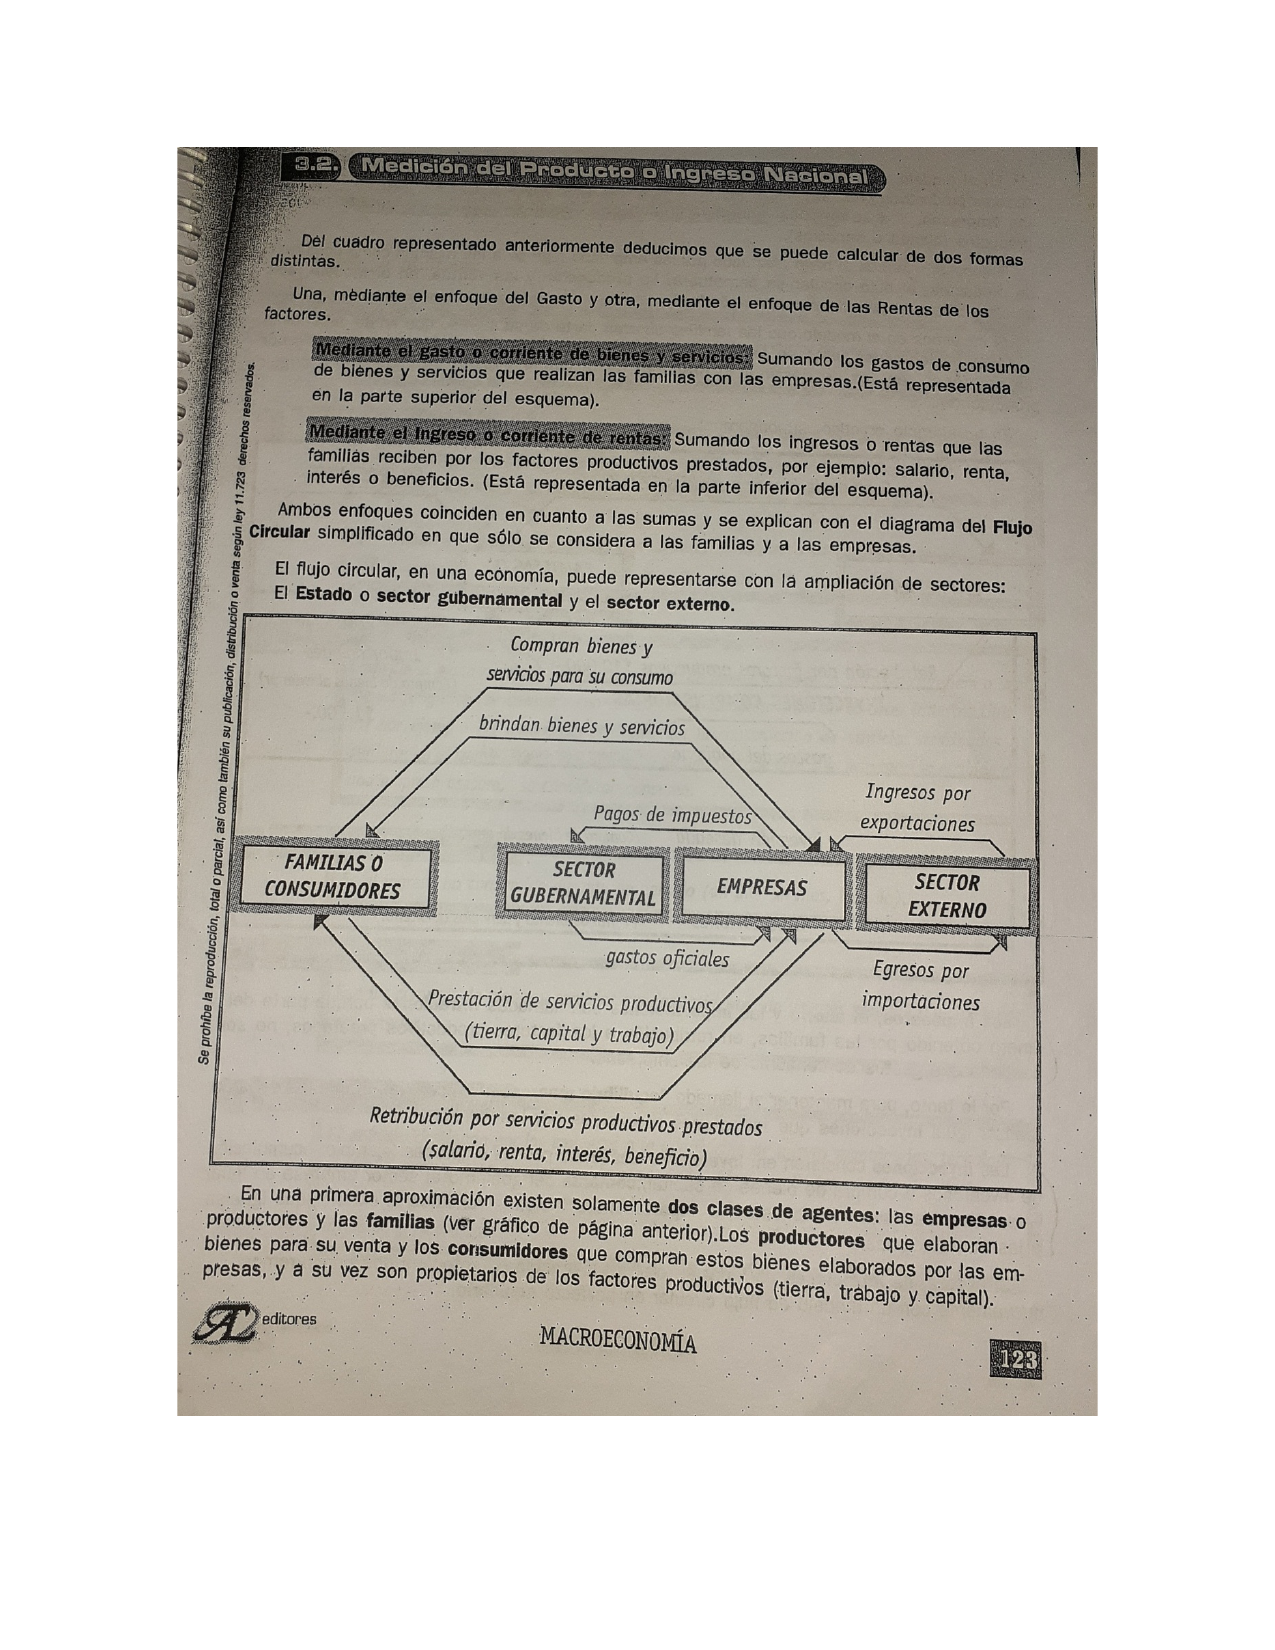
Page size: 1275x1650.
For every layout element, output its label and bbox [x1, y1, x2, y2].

picture [177, 147, 1098, 1416]
